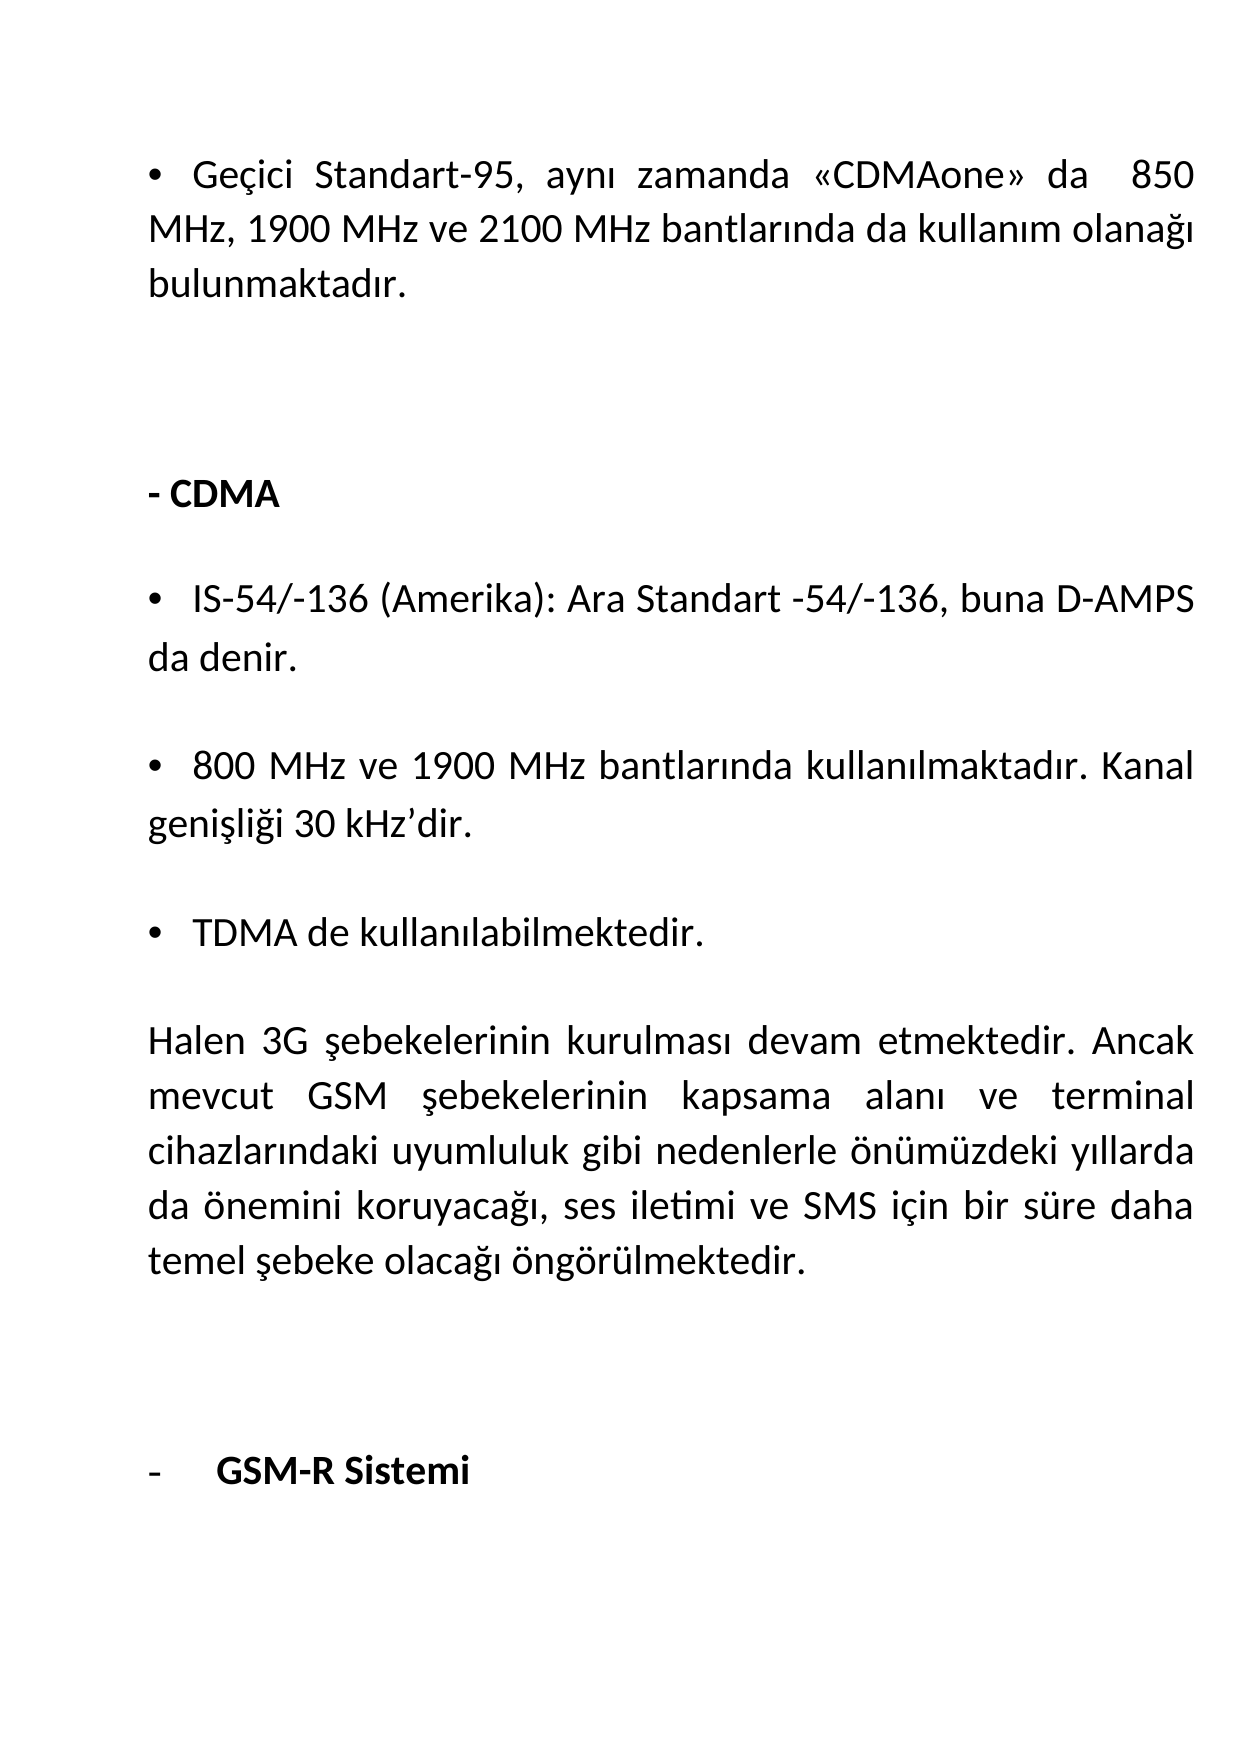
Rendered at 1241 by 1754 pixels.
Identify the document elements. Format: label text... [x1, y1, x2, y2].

list IS-54/-136 (Amerika): Ara Standart -54/-136, buna D-AMPS da denir. [148, 572, 1196, 681]
list 800 MHz ve 1900 MHz bantlarında kullanılmaktadır. Kanal genişliği 30 kHz’dir. [148, 739, 1196, 848]
list Geçici Standart-95, aynı zamanda «CDMAone» da 850 MHz, 1900 MHz ve 2100 MHz bantlarında da kullanım olanağı bulunmaktadır. [148, 148, 1196, 308]
list GSM-R Sistemi [148, 1444, 1196, 1494]
text Halen 3G şebekelerinin kurulması devam etmektedir. Ancak mevcut GSM şebekelerinin kapsama alanı ve terminal cihazlarındaki uyumluluk gibi nedenlerle önümüzdeki yıllarda da önemini koruyacağı, ses iletimi ve SMS için bir süre daha temel şebeke olacağı öngörülmektedir. [148, 1014, 1196, 1285]
list TDMA de kullanılabilmektedir. [148, 906, 1196, 957]
text - CDMA [148, 467, 1196, 518]
